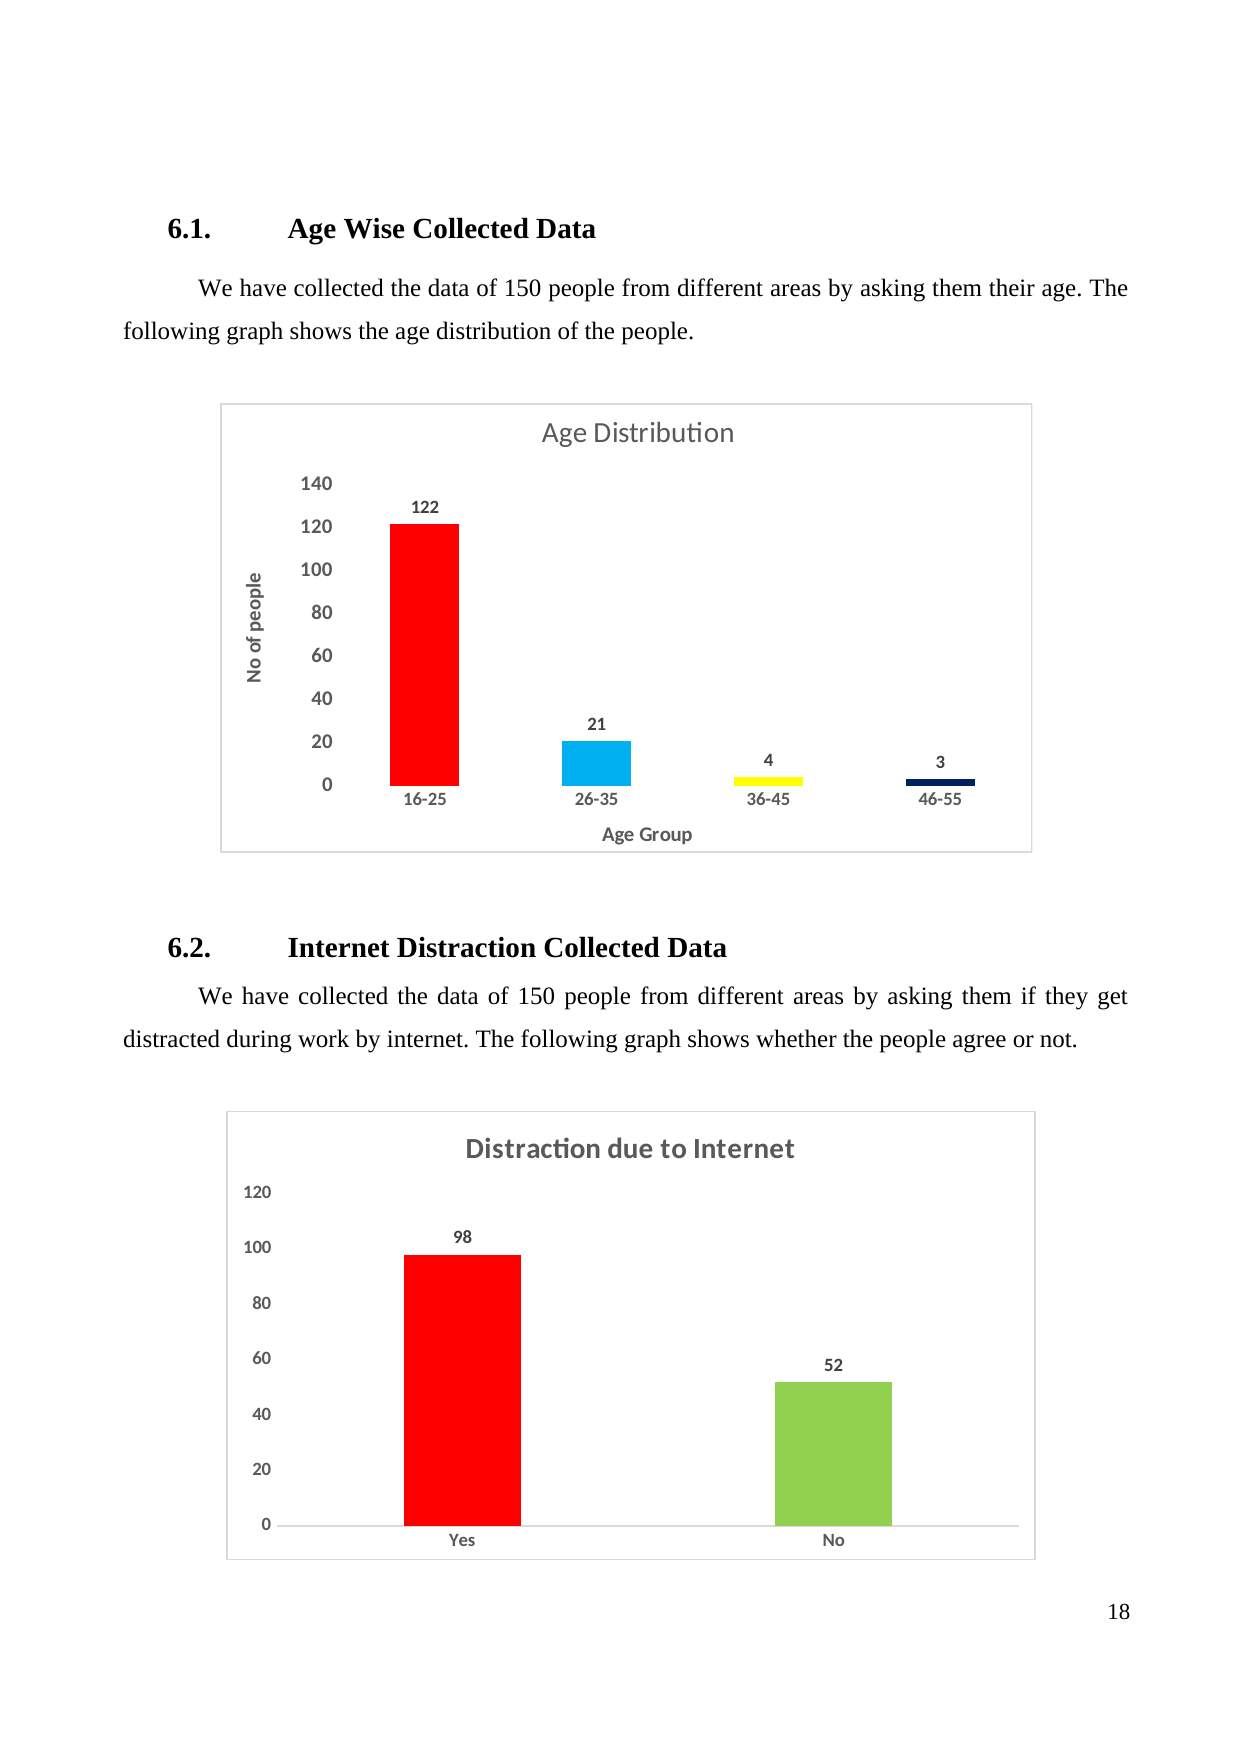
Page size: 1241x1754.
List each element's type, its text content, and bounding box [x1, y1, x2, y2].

list Internet Distraction Collected Data [167, 931, 1130, 964]
text We have collected the data of 150 people from different areas by asking them if they get distracted during work by internet. The following graph shows whether the people agree or not. [123, 981, 1130, 1053]
text We have collected the data of 150 people from different areas by asking them their age. The following graph shows the age distribution of the people. [123, 273, 1130, 345]
list Age Wise Collected Data [167, 211, 1130, 244]
